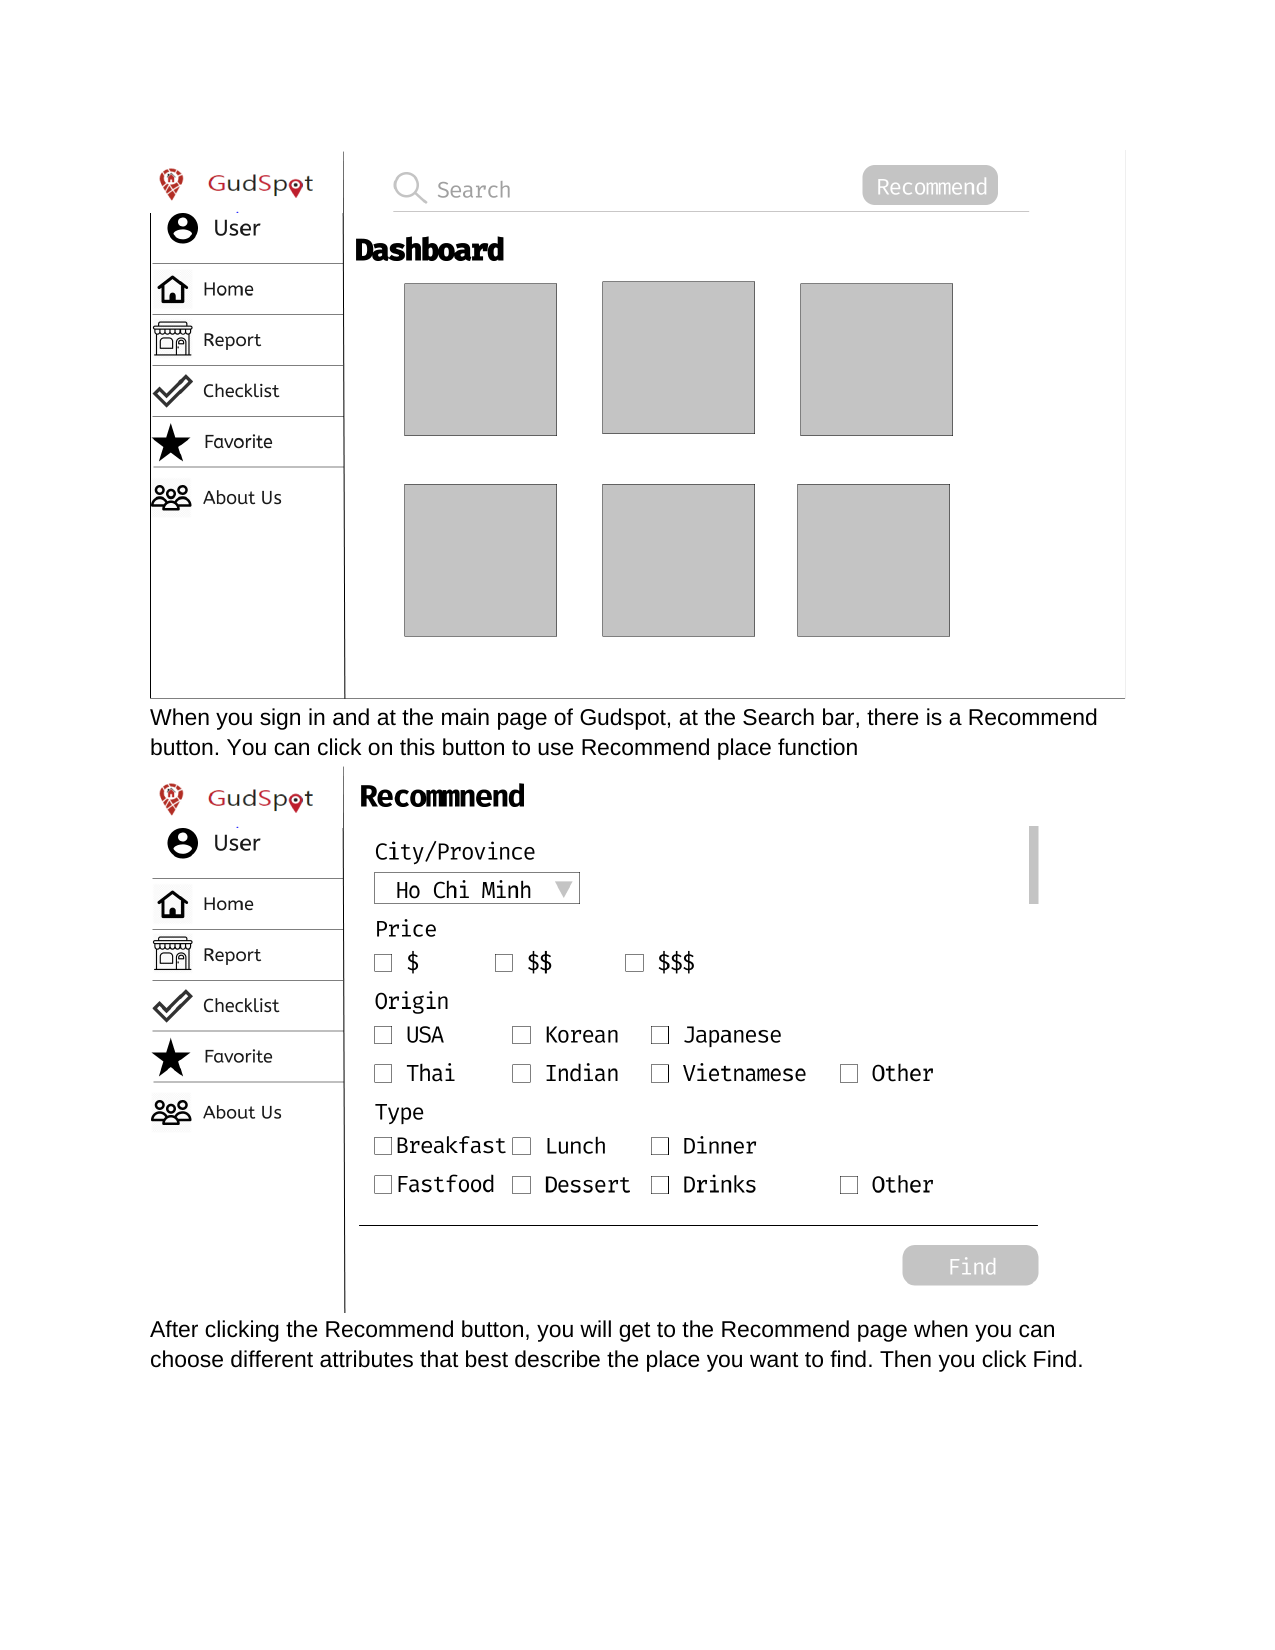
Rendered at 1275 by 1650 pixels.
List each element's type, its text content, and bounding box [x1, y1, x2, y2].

picture [150, 764, 1125, 1313]
text After clicking the Recommend button, you will get to the Recommend page when you can choose different attributes that best describe the place you want to find. Then you click Find. [150, 1316, 1125, 1373]
text When you sign in and at the main page of Gudspot, at the Search bar, there is a Recommend button. You can click on this button to use Recommend place function [150, 704, 1125, 760]
picture [150, 150, 1125, 700]
